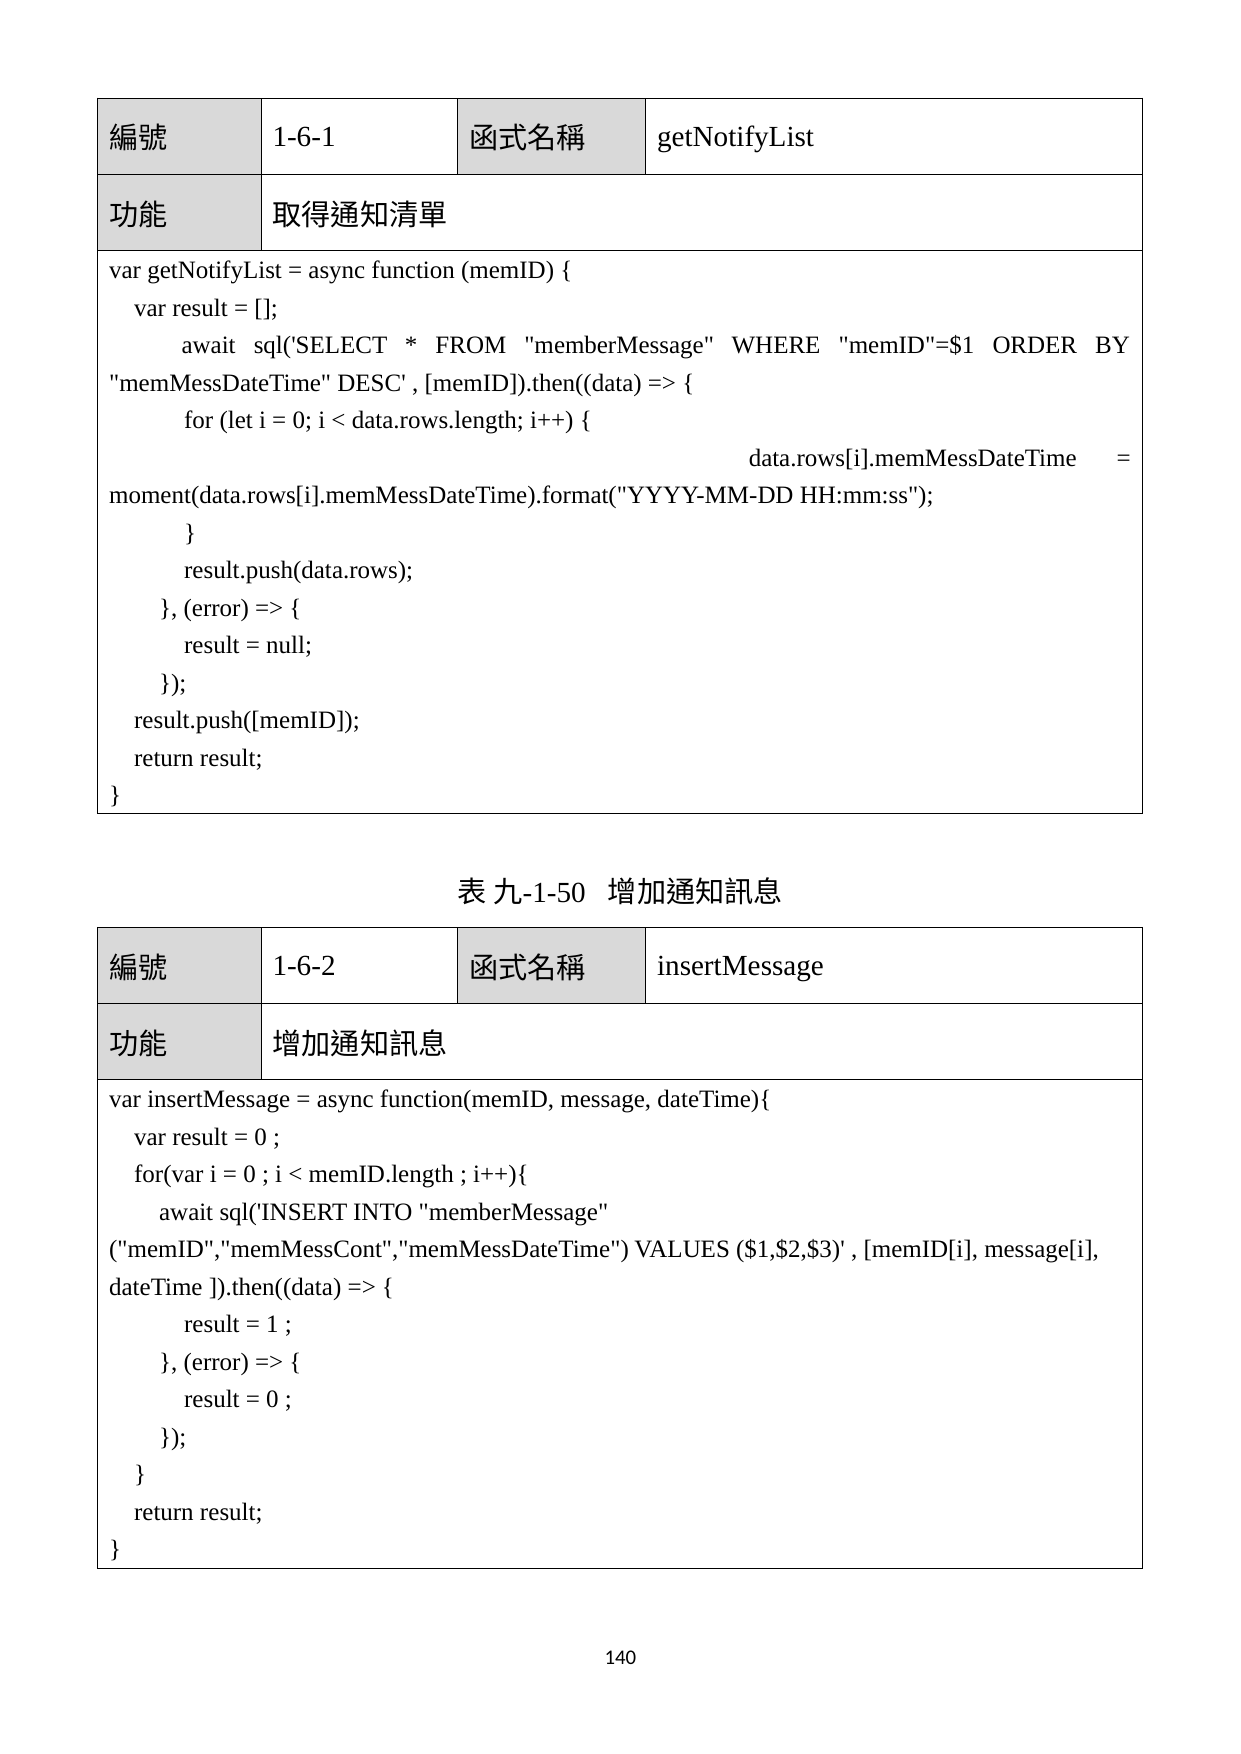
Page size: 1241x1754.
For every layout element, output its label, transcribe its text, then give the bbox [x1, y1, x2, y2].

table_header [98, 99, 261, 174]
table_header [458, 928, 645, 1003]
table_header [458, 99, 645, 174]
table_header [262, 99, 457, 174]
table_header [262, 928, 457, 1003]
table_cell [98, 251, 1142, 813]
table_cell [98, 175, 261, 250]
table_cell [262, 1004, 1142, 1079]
text 增加通知訊息 [89, 852, 1152, 927]
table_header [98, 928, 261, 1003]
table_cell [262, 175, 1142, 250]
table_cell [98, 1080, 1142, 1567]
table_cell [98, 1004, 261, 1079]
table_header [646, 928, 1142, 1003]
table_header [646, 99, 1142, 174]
